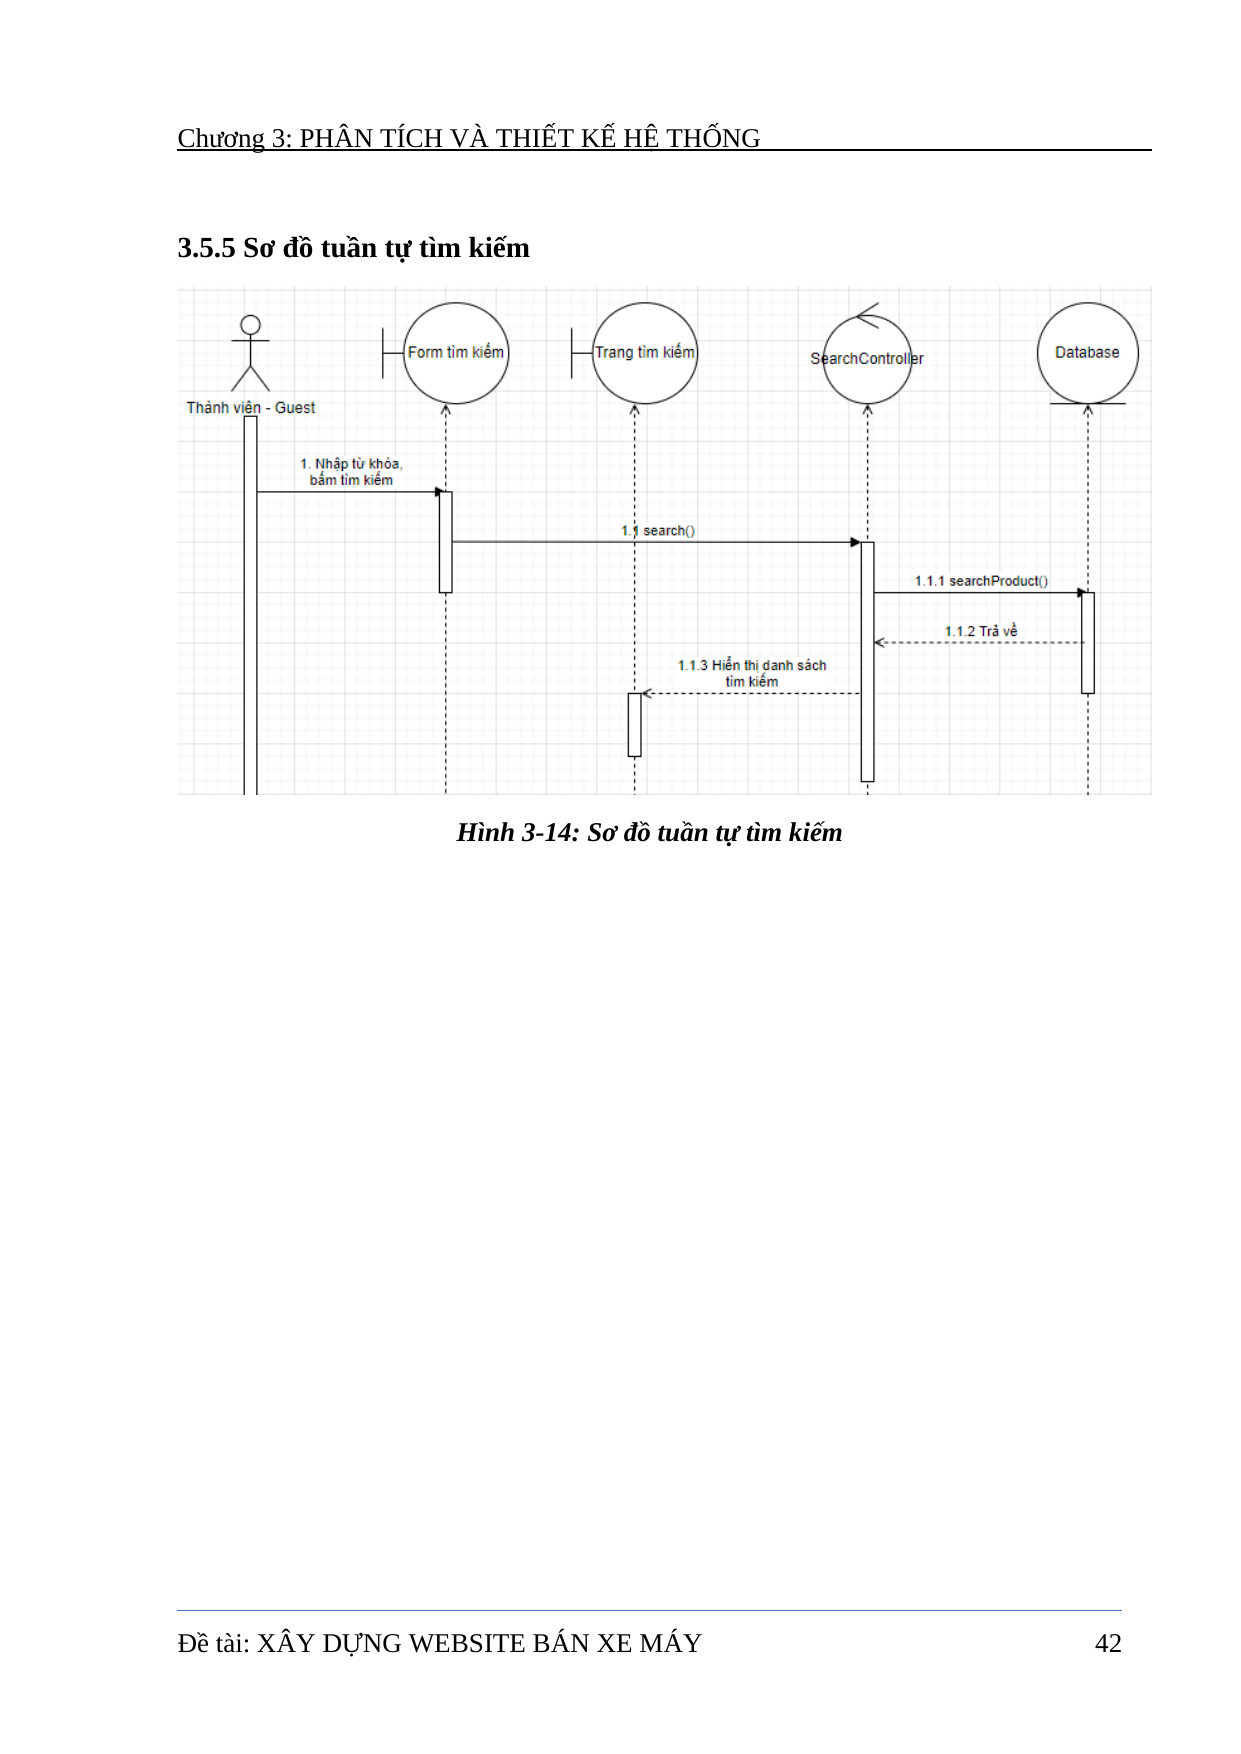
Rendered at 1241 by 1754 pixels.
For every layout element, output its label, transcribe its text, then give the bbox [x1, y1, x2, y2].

picture [177, 286, 1153, 795]
text 3.5.5 Sơ đồ tuần tự tìm kiếm [177, 230, 1122, 264]
text Hình 3-14: Sơ đồ tuần tự tìm kiếm [177, 816, 1122, 847]
